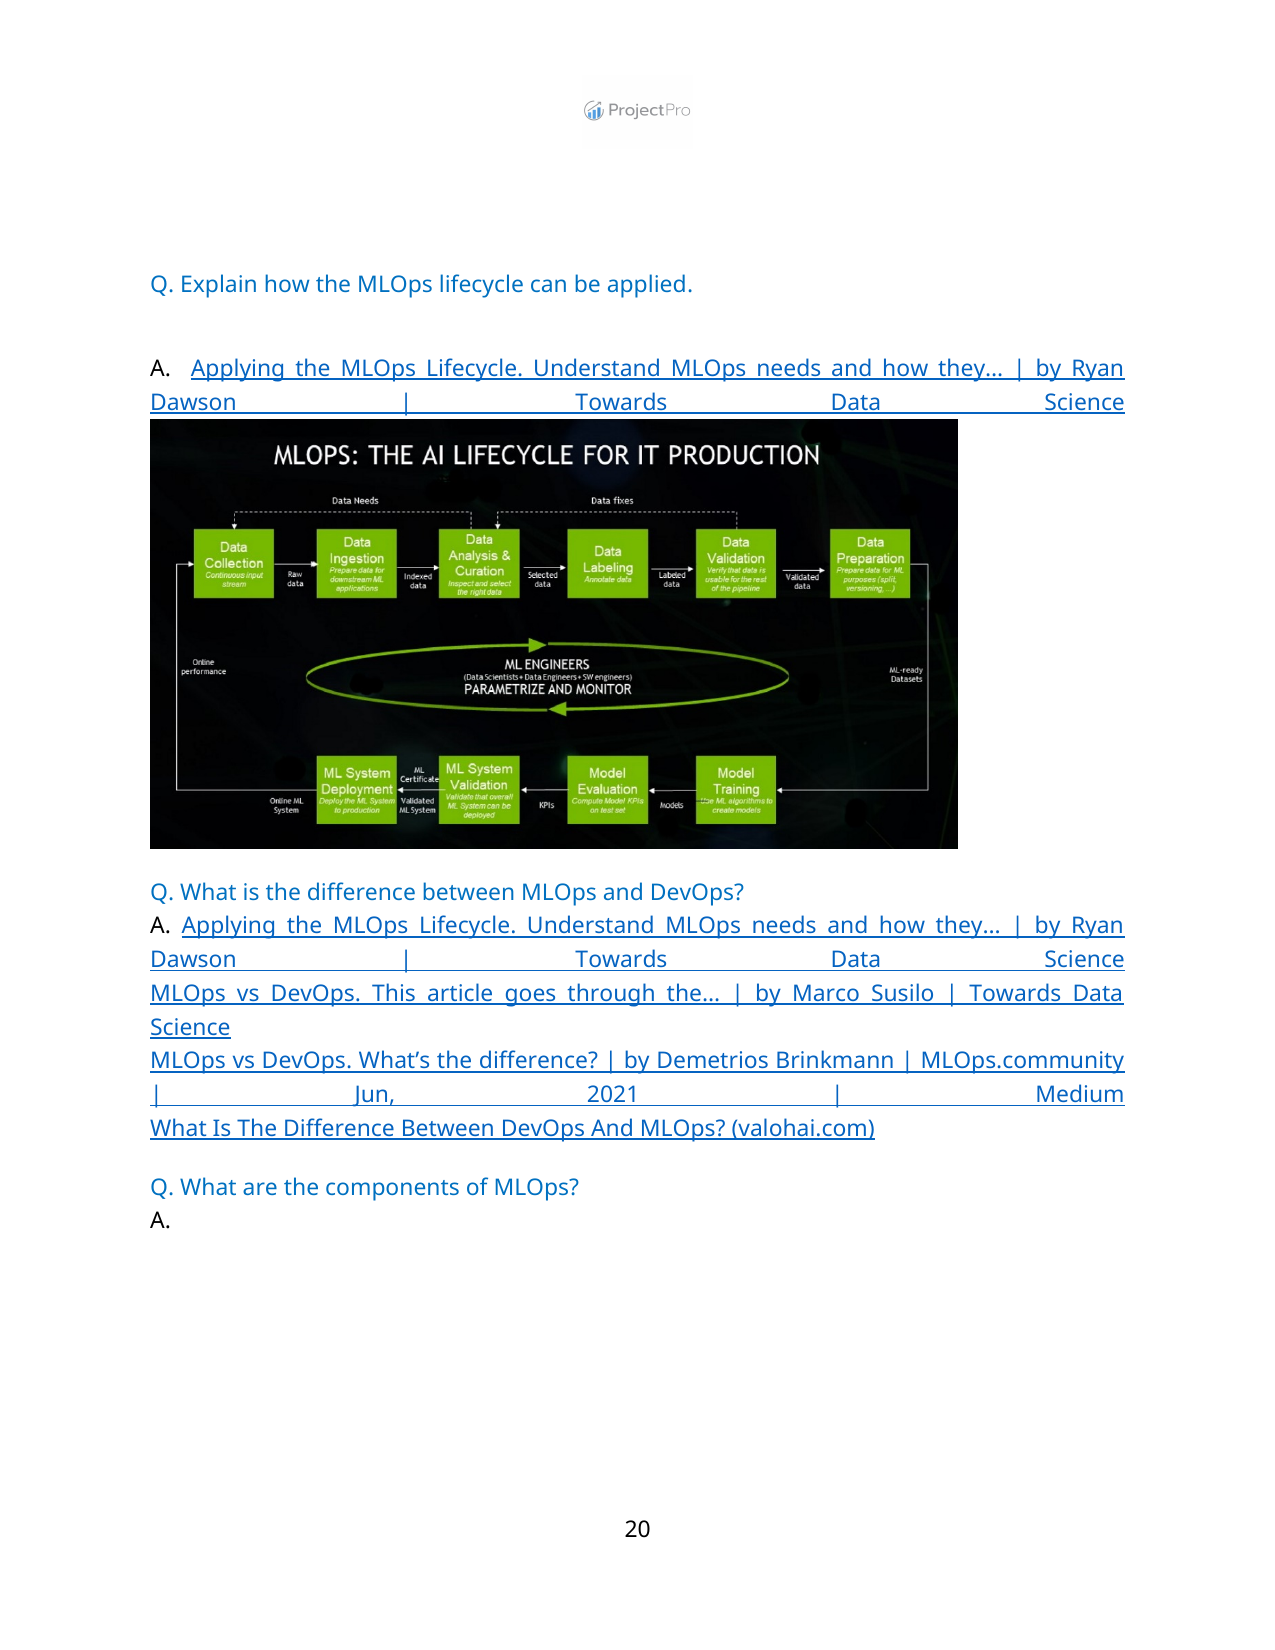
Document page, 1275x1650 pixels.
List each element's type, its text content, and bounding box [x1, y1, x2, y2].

subtitle Q. What is the difference between MLOps and DevOps? [150, 876, 1125, 907]
text A. [150, 1204, 1125, 1236]
picture [582, 75, 693, 149]
text A. Applying the MLOps Lifecycle. Understand MLOps needs and how they… | by Ryan Dawson | Towards Data Science MLOps vs DevOps. This article goes through the… | by Marco Susilo | Towards Data Science MLOps vs DevOps. What’s the difference? | by Demetrios Brinkmann | MLOps.community | Jun, 2021 | Medium What Is The Difference Between DevOps And MLOps? (valohai.com) [150, 1073, 1125, 1105]
text A. Applying the MLOps Lifecycle. Understand MLOps needs and how they… | by Ryan Dawson | Towards Data Science MLOps vs DevOps. This article goes through the… | by Marco Susilo | Towards Data Science MLOps vs DevOps. What’s the difference? | by Demetrios Brinkmann | MLOps.community | Jun, 2021 | Medium What Is The Difference Between DevOps And MLOps? (valohai.com) [150, 1106, 1125, 1143]
text A. Applying the MLOps Lifecycle. Understand MLOps needs and how they… | by Ryan Dawson | Towards Data Science MLOps vs DevOps. This article goes through the… | by Marco Susilo | Towards Data Science MLOps vs DevOps. What’s the difference? | by Demetrios Brinkmann | MLOps.community | Jun, 2021 | Medium What Is The Difference Between DevOps And MLOps? (valohai.com) [150, 909, 1125, 970]
text A. Applying the MLOps Lifecycle. Understand MLOps needs and how they… | by Ryan Dawson | Towards Data Science [150, 352, 1125, 412]
text A. Applying the MLOps Lifecycle. Understand MLOps needs and how they… | by Ryan Dawson | Towards Data Science MLOps vs DevOps. This article goes through the… | by Marco Susilo | Towards Data Science MLOps vs DevOps. What’s the difference? | by Demetrios Brinkmann | MLOps.community | Jun, 2021 | Medium What Is The Difference Between DevOps And MLOps? (valohai.com) [150, 971, 1125, 1071]
subtitle Q. What are the components of MLOps? [150, 1171, 1125, 1202]
subtitle Q. Explain how the MLOps lifecycle can be applied. [150, 267, 1125, 299]
picture [150, 419, 958, 849]
